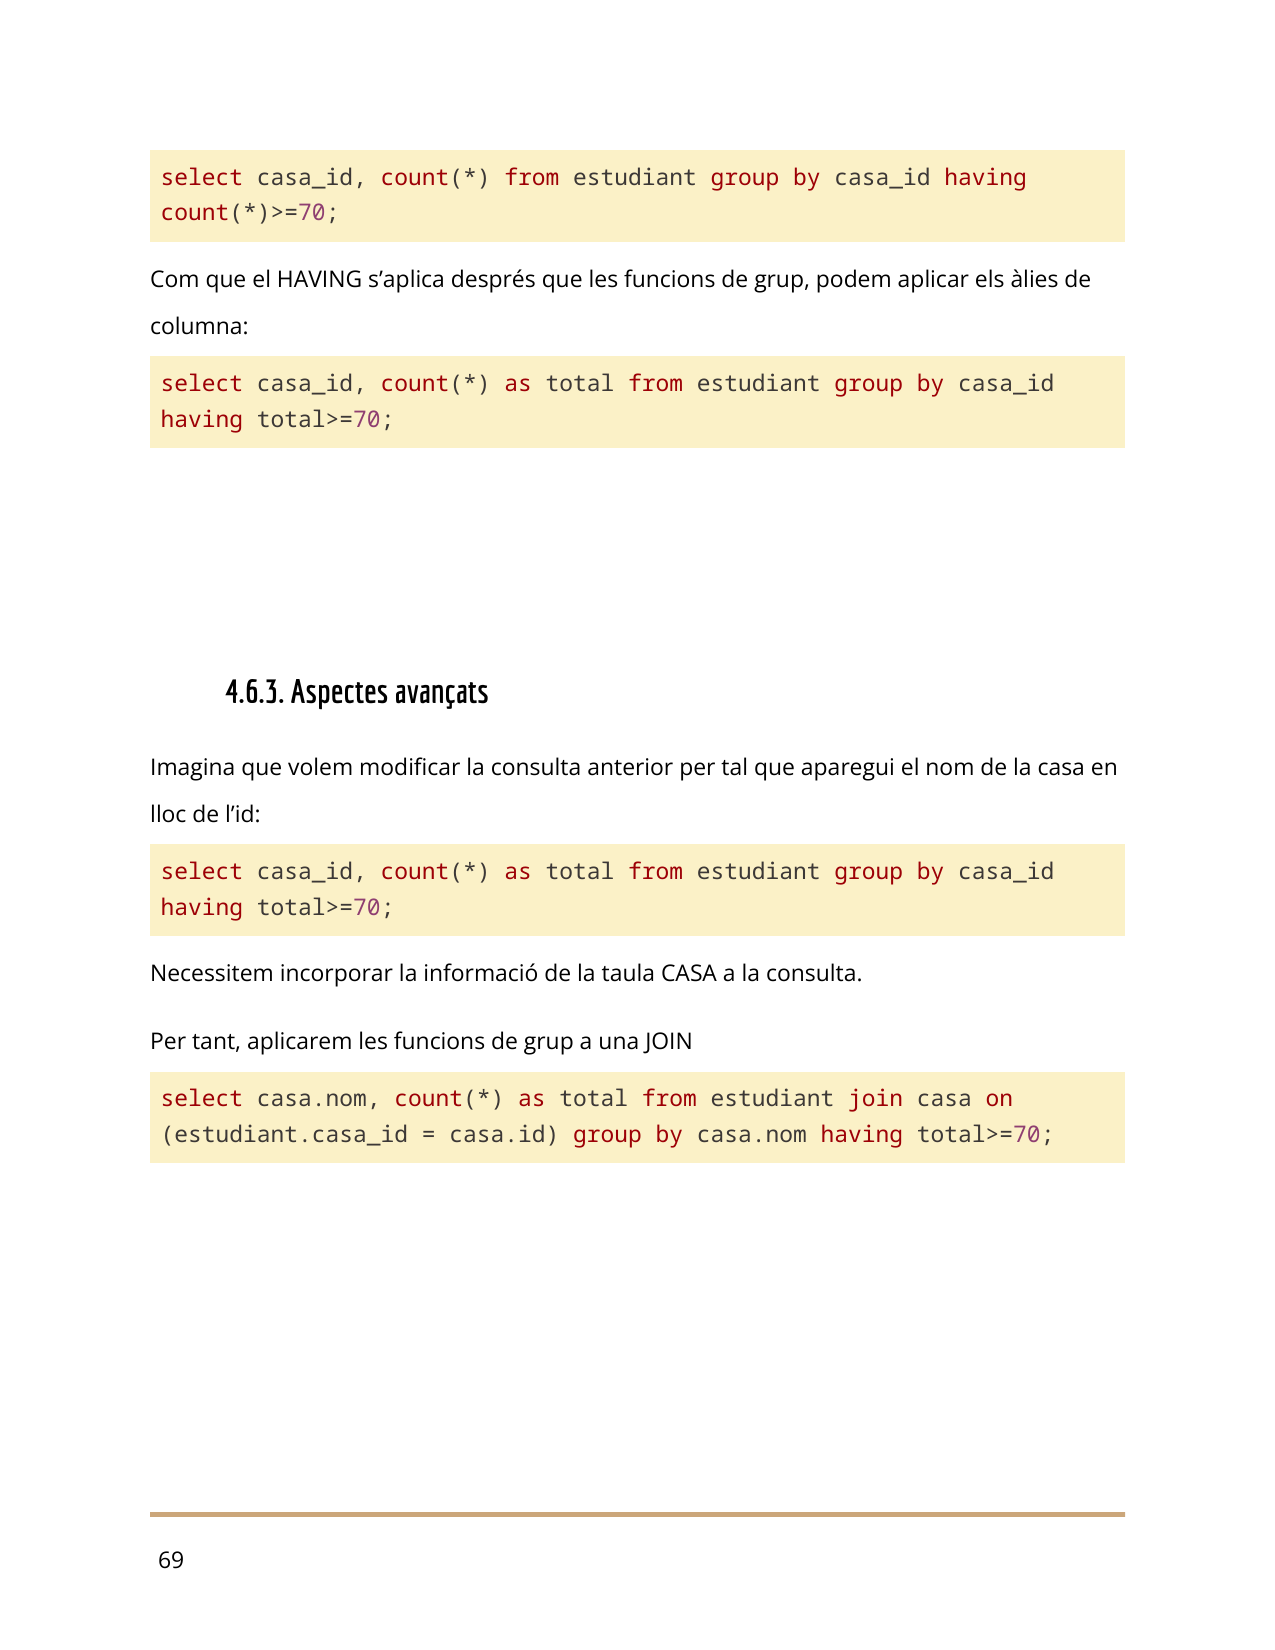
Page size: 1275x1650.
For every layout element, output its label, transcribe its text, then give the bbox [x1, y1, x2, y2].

table_header select casa_id, count(*) as total from estudiant group by casa_id having total>=70; [150, 356, 1125, 448]
picture [150, 1512, 1125, 1517]
subtitle 4.6.3. Aspectes avançats [150, 672, 1125, 711]
text Imagina que volem modificar la consulta anterior per tal que aparegui el nom de la casa en lloc de l’id: [150, 751, 1125, 829]
table_header select casa_id, count(*) as total from estudiant group by casa_id having total>=70; [150, 844, 1125, 936]
text Per tant, aplicarem les funcions de grup a una JOIN [150, 1025, 1125, 1056]
table_header select casa_id, count(*) from estudiant group by casa_id having count(*)>=70; [150, 150, 1125, 242]
table_header select casa.nom, count(*) as total from estudiant join casa on (estudiant.casa_id = casa.id) group by casa.nom having total>=70; [150, 1072, 1125, 1163]
text Necessitem incorporar la informació de la taula CASA a la consulta. [150, 957, 1125, 988]
text Com que el HAVING s’aplica després que les funcions de grup, podem aplicar els àlies de columna: [150, 263, 1125, 341]
